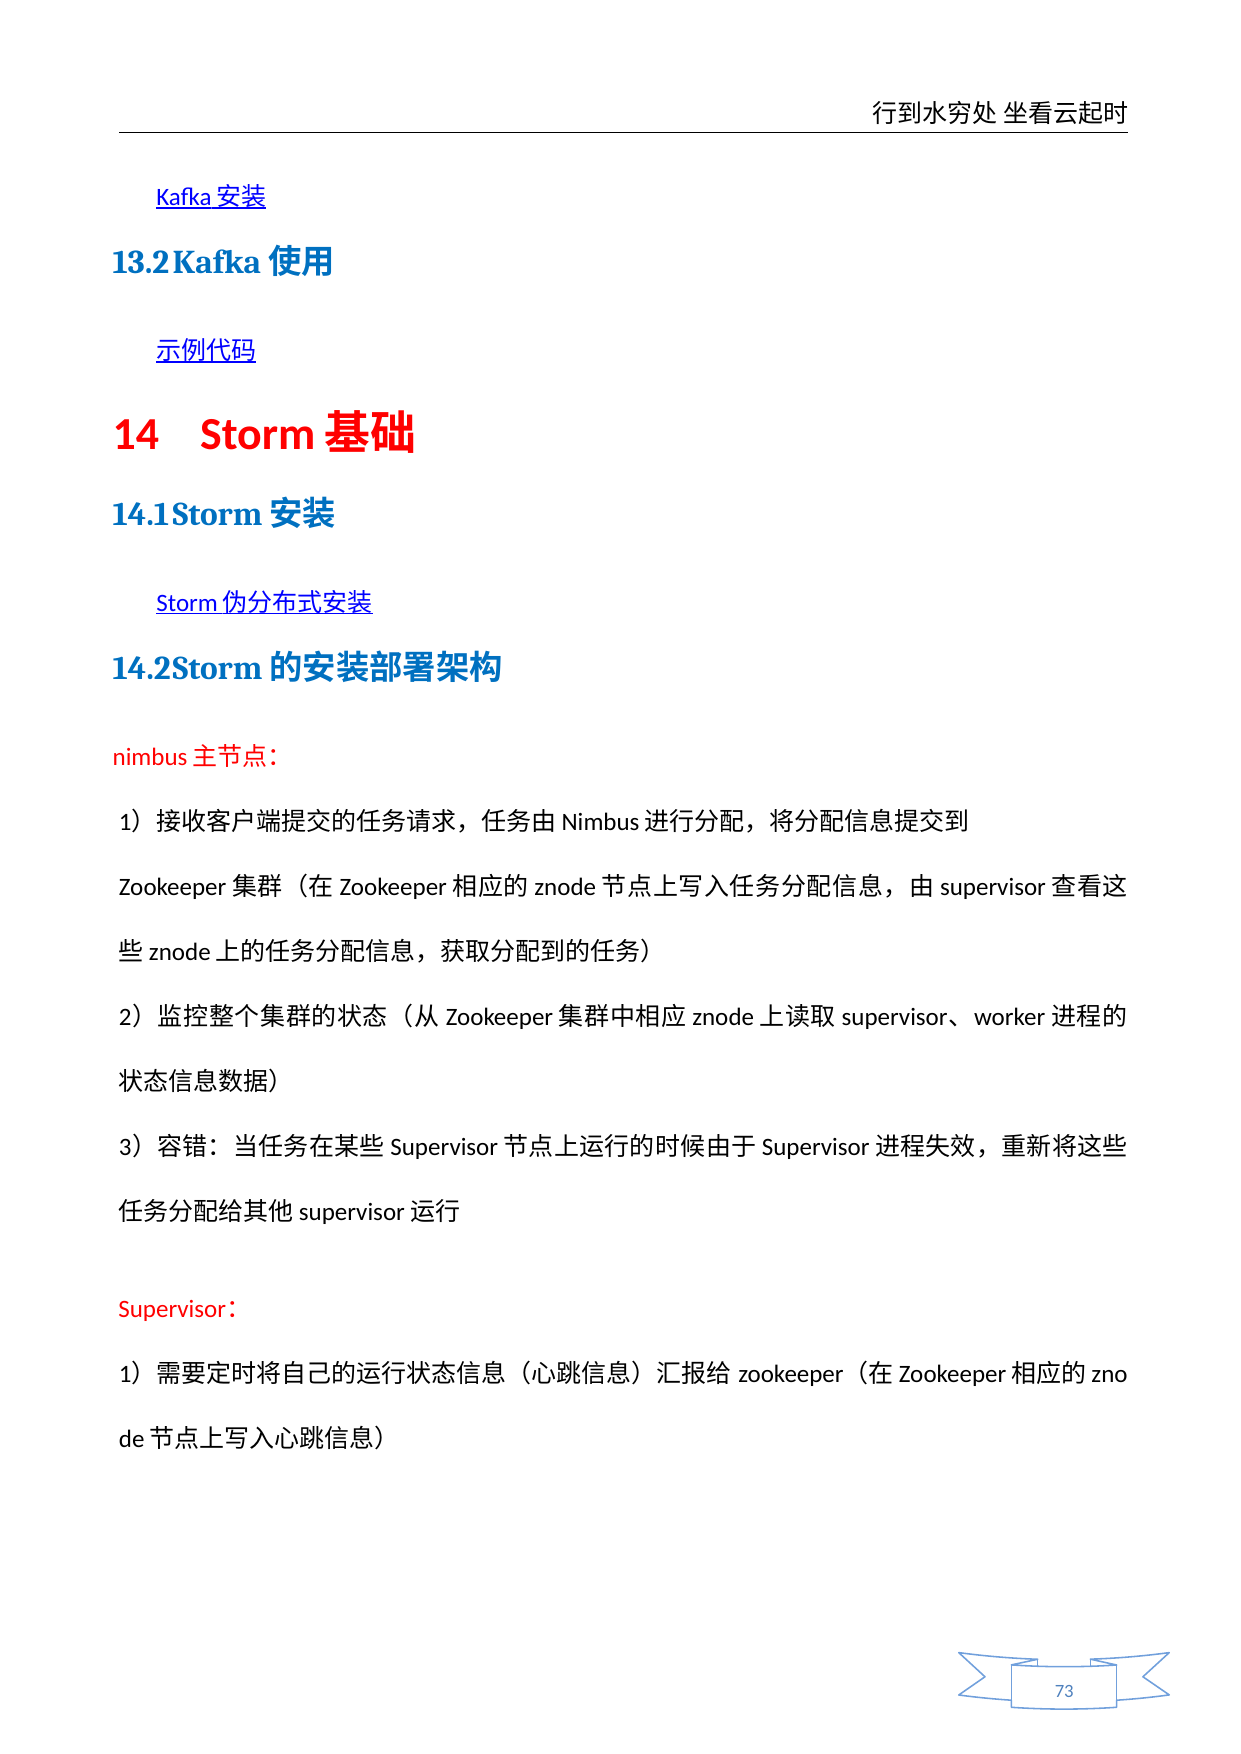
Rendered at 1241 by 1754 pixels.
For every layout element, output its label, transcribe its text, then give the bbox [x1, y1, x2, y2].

text 示例代码 [156, 316, 1128, 381]
text Zookeeper集群（在Zookeeper相应的znode节点上写入任务分配信息，由supervisor查看这些znode上的任务分配信息，获取分配到的任务） [112, 852, 1128, 982]
text Storm伪分布式安装 [156, 568, 1128, 633]
subtitle Storm安装 [112, 478, 1128, 543]
subtitle Storm基础 [112, 381, 1128, 478]
text 3）容错：当任务在某些Supervisor节点上运行的时候由于Supervisor进程失效，重新将这些任务分配给其他supervisor运行 [112, 1112, 1128, 1242]
text 2）监控整个集群的状态（从Zookeeper集群中相应znode上读取supervisor、worker进程的状态信息数据） [112, 982, 1128, 1112]
text nimbus主节点： [112, 722, 1128, 787]
text 1）接收客户端提交的任务请求，任务由Nimbus进行分配，将分配信息提交到 [112, 787, 1128, 852]
text Kafka安装 [156, 162, 1128, 227]
subtitle Storm的安装部署架构 [112, 633, 1128, 698]
subtitle Kafka使用 [112, 227, 1128, 292]
text 1）需要定时将自己的运行状态信息（心跳信息）汇报给zookeeper（在Zookeeper相应的znode节点上写入心跳信息） [112, 1339, 1128, 1469]
text Supervisor： [112, 1274, 1128, 1339]
